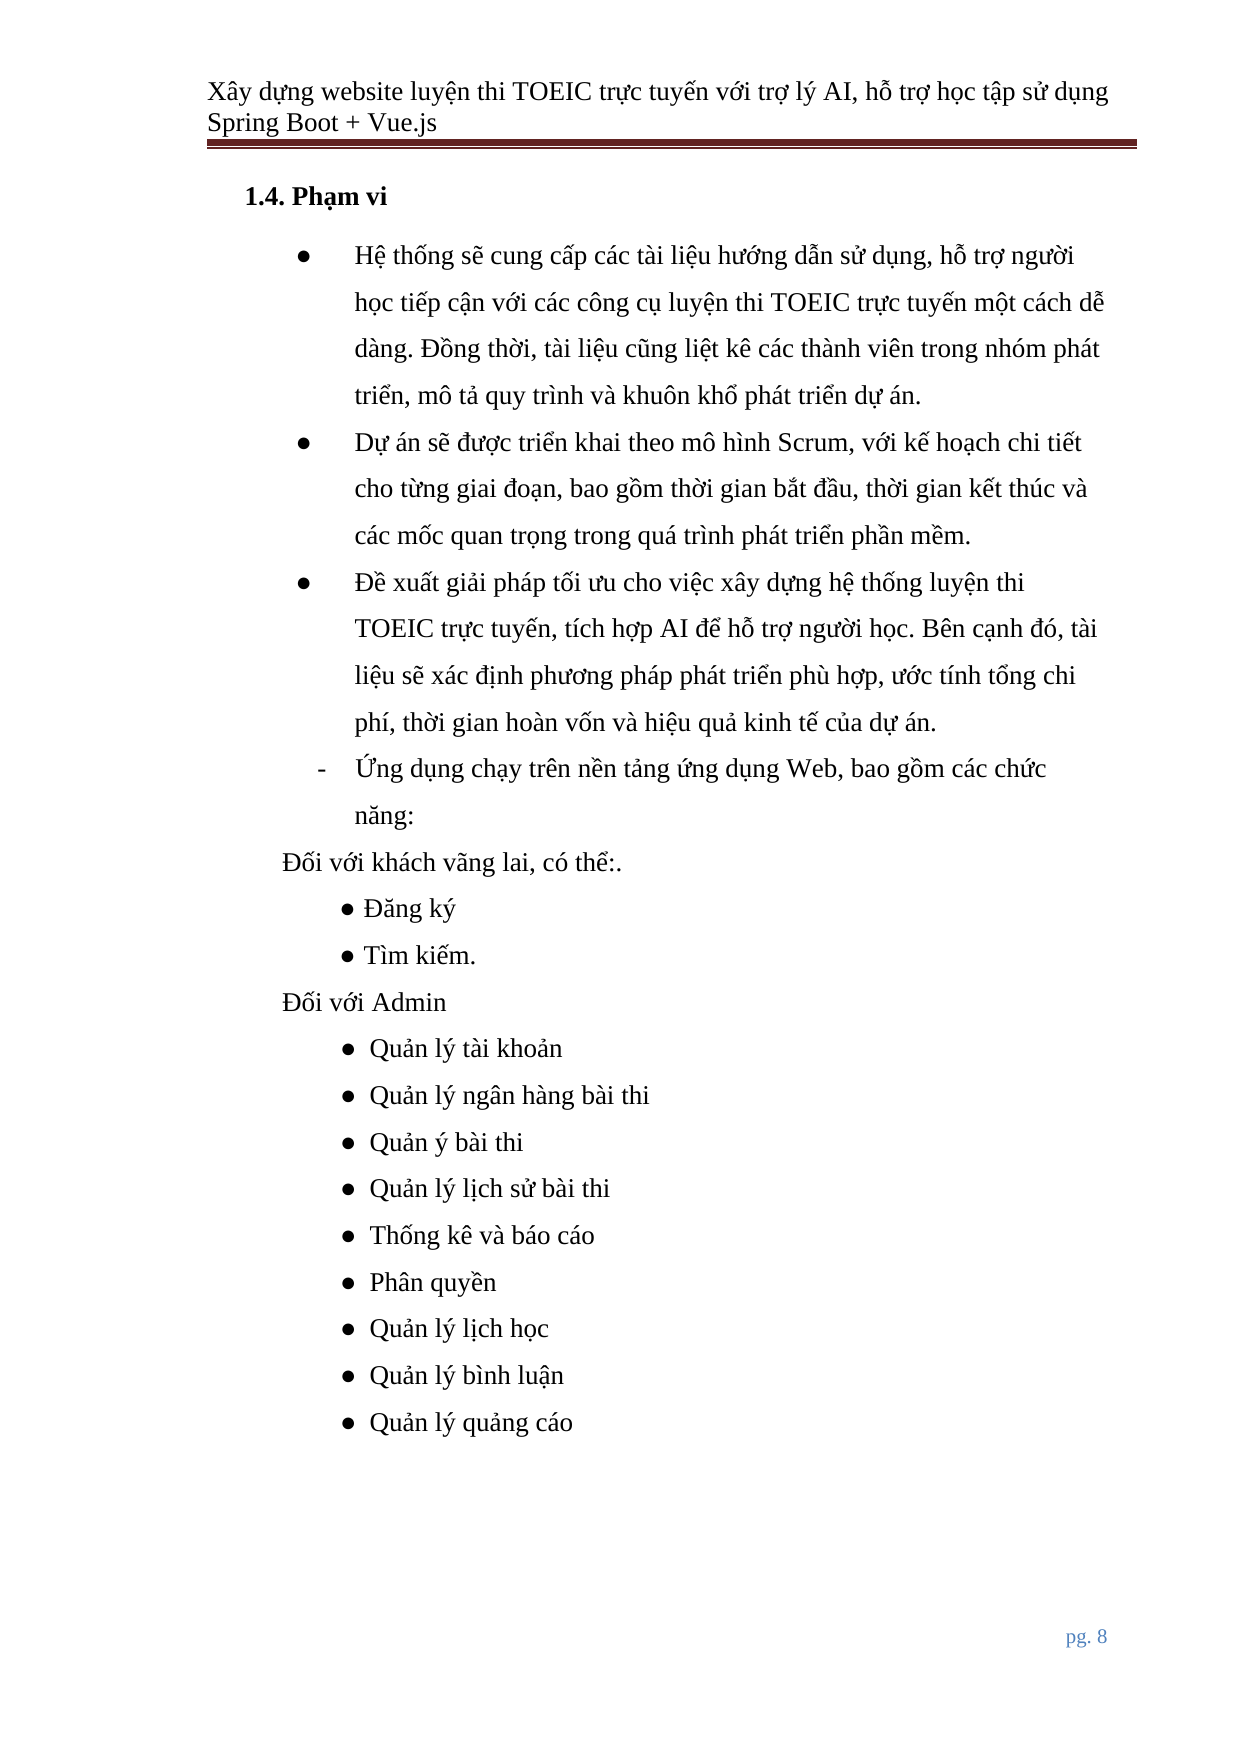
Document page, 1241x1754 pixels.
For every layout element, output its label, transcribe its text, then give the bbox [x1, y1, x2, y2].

list Quản lý bình luận [340, 1359, 1107, 1390]
list Quản lý ngân hàng bài thi [340, 1079, 1107, 1110]
list Quản lý quảng cáo [340, 1406, 1107, 1437]
list Tìm kiếm. [295, 939, 1107, 970]
text Đối với khách vãng lai, có thể:. [207, 846, 1107, 877]
list Dự án sẽ được triển khai theo mô hình Scrum, với kế hoạch chi tiết cho từng giai đoạn, bao gồm thời gian bắt đầu, thời gian kết thúc và các mốc quan trọng trong quá trình phát triển phần mềm. [295, 426, 1107, 550]
list Quản ý bài thi [340, 1126, 1107, 1157]
list Đăng ký [295, 892, 1107, 923]
list Quản lý lịch học [340, 1312, 1107, 1343]
list Đề xuất giải pháp tối ưu cho việc xây dựng hệ thống luyện thi TOEIC trực tuyến, tích hợp AI để hỗ trợ người học. Bên cạnh đó, tài liệu sẽ xác định phương pháp phát triển phù hợp, ước tính tổng chi phí, thời gian hoàn vốn và hiệu quả kinh tế của dự án. [295, 566, 1107, 737]
list Thống kê và báo cáo [340, 1219, 1107, 1250]
text Đối với Admin [207, 986, 1107, 1017]
text - Ứng dụng chạy trên nền tảng ứng dụng Web, bao gồm các chức năng: [317, 752, 1107, 830]
list Quản lý tài khoản [340, 1032, 1107, 1063]
list Hệ thống sẽ cung cấp các tài liệu hướng dẫn sử dụng, hỗ trợ người học tiếp cận với các công cụ luyện thi TOEIC trực tuyến một cách dễ dàng. Đồng thời, tài liệu cũng liệt kê các thành viên trong nhóm phát triển, mô tả quy trình và khuôn khổ phát triển dự án. [295, 239, 1107, 410]
list Quản lý lịch sử bài thi [340, 1172, 1107, 1203]
list Phân quyền [340, 1266, 1107, 1297]
subtitle Phạm vi [244, 180, 1107, 211]
